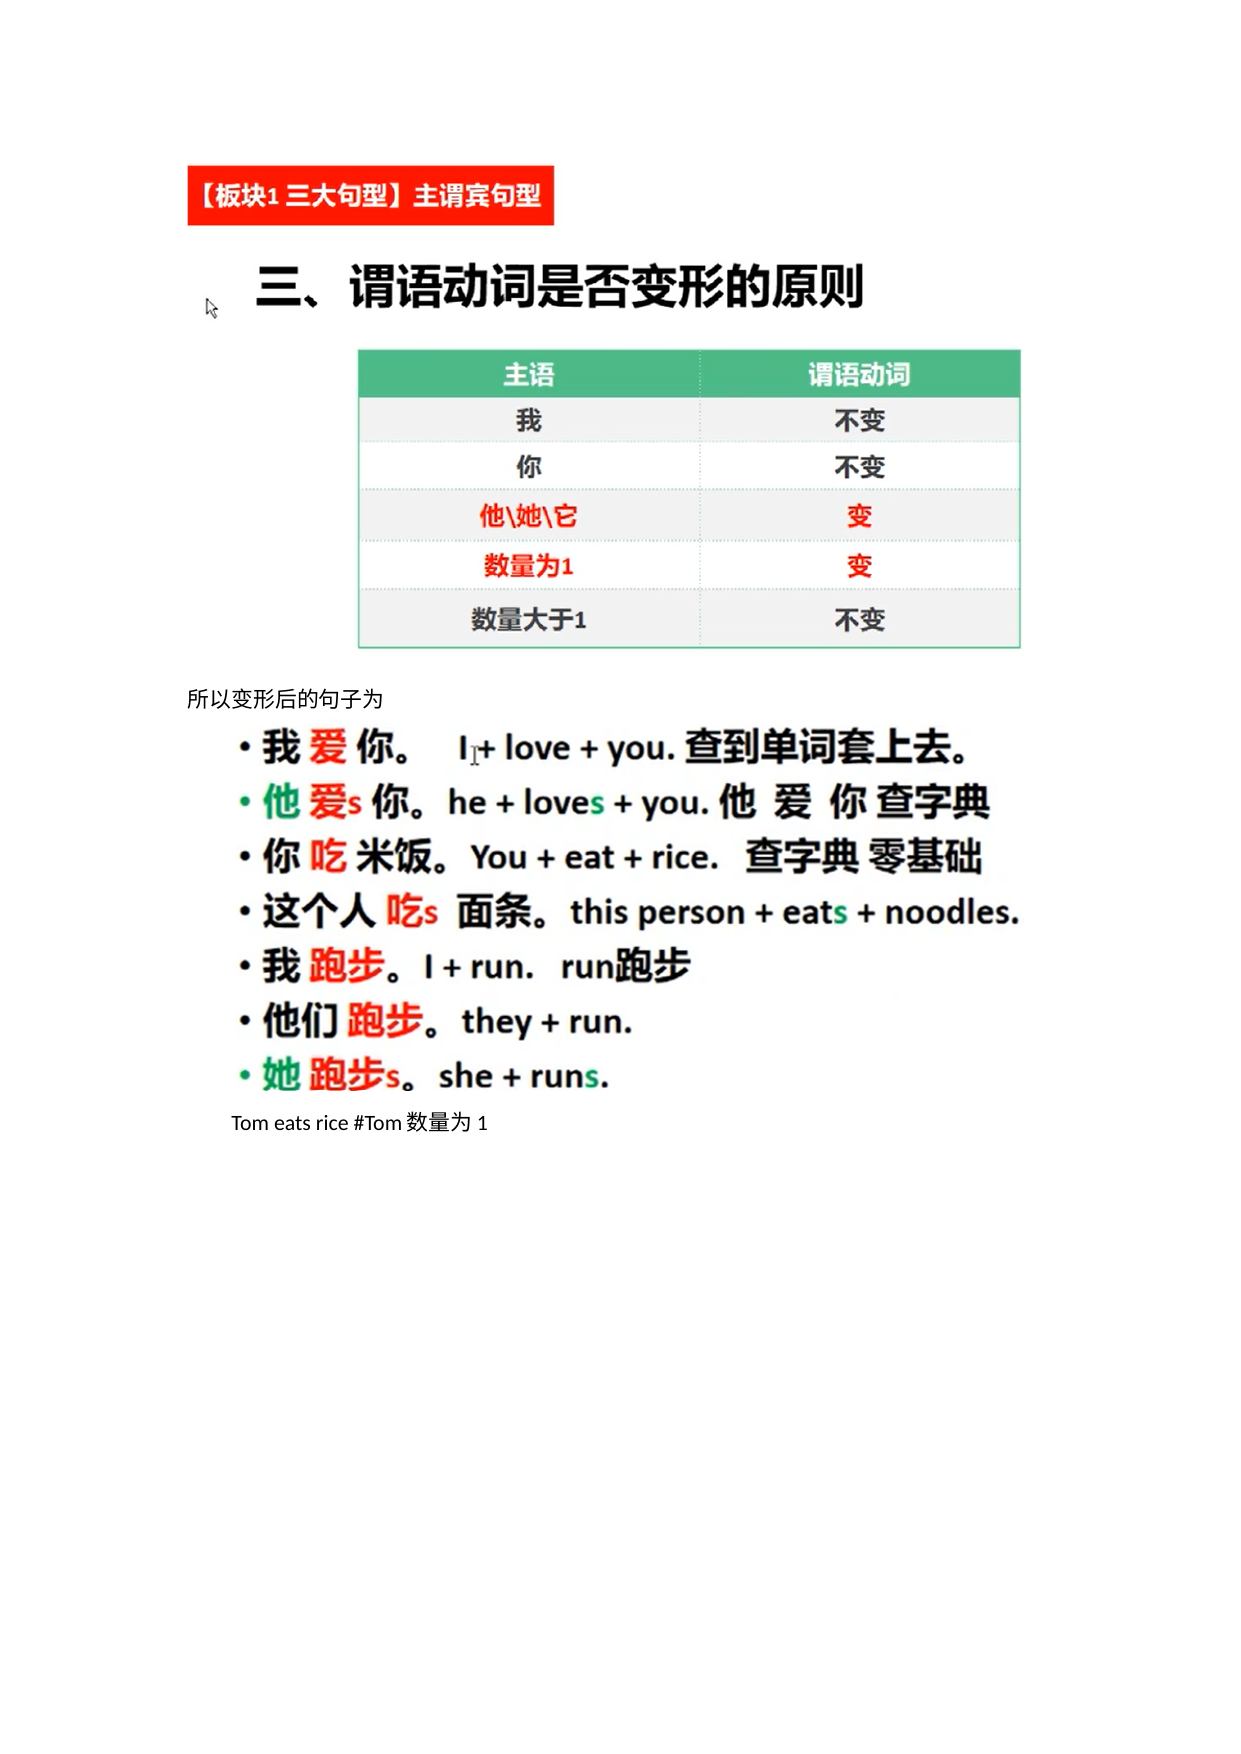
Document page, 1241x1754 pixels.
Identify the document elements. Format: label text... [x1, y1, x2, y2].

picture [231, 714, 1030, 1091]
picture [187, 162, 1052, 656]
text 所以变形后的句子为 [187, 682, 1053, 714]
text Tom eats rice #Tom数量为1 [187, 1104, 1053, 1137]
